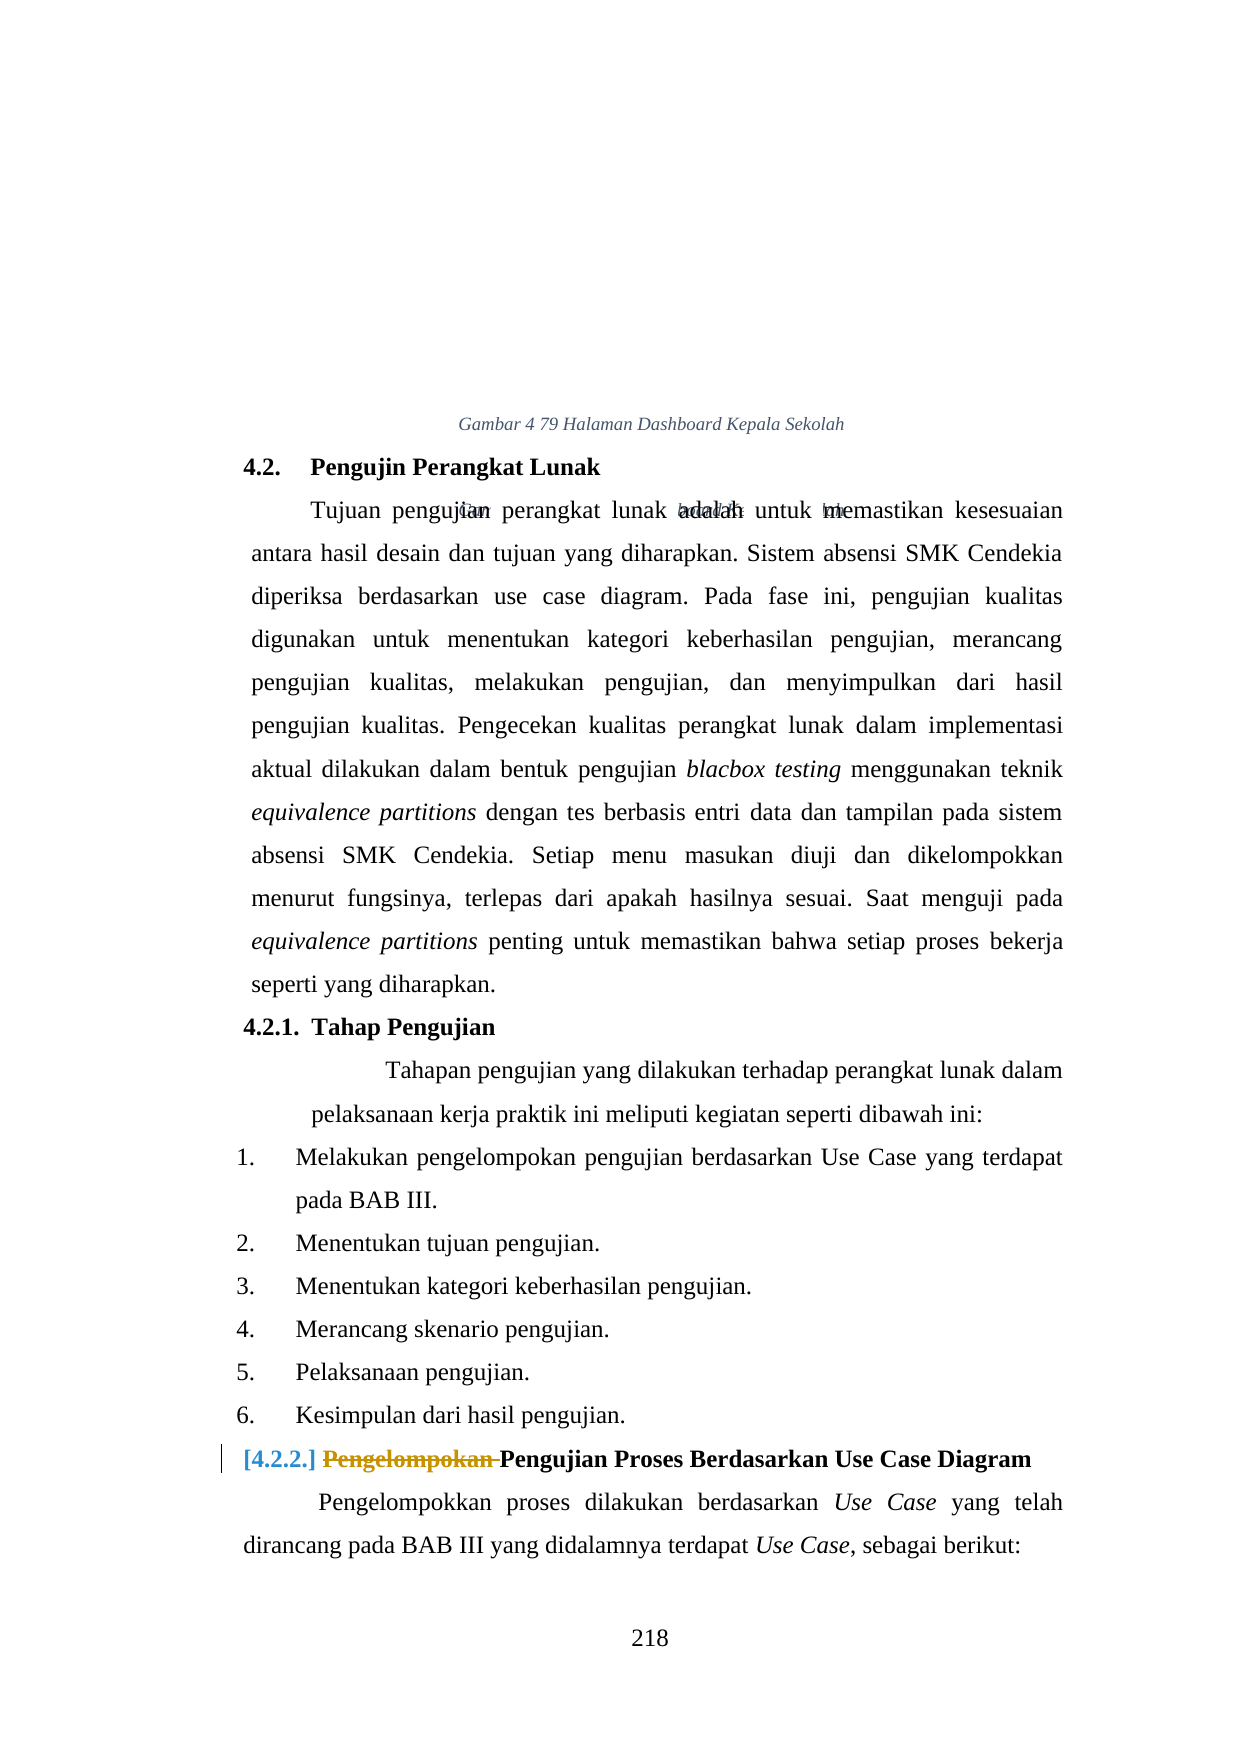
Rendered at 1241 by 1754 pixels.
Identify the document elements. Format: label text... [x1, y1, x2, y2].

list Menentukan kategori keberhasilan pengujian. [236, 1271, 1063, 1300]
text Tahapan pengujian yang dilakukan terhadap perangkat lunak dalam pelaksanaan kerja praktik ini meliputi kegiatan seperti dibawah ini: [311, 1056, 1063, 1127]
list Kesimpulan dari hasil pengujian. [236, 1401, 1063, 1429]
text Tujuan pengujian perangkat lunak adalah untuk memastikan kesesuaian antara hasil desain dan tujuan yang diharapkan. Sistem absensi SMK Cendekia diperiksa berdasarkan use case diagram. Pada fase ini, pengujian kualitas digunakan untuk menentukan kategori keberhasilan pengujian, merancang pengujian kualitas, melakukan pengujian, dan menyimpulkan dari hasil pengujian kualitas. Pengecekan kualitas perangkat lunak dalam implementasi aktual dilakukan dalam bentuk pengujian blacbox testing menggunakan teknik equivalence partitions dengan tes berbasis entri data dan tampilan pada sistem absensi SMK Cendekia. Setiap menu masukan diuji dan dikelompokkan menurut fungsinya, terlepas dari apakah hasilnya sesuai. Saat menguji pada equivalence partitions penting untuk memastikan bahwa setiap proses bekerja seperti yang diharapkan. [251, 495, 1063, 624]
subtitle Pengujian Proses Berdasarkan Use Case Diagram [243, 1444, 1063, 1472]
list Pelaksanaan pengujian. [236, 1357, 1063, 1386]
text Tujuan pengujian perangkat lunak adalah untuk memastikan kesesuaian antara hasil desain dan tujuan yang diharapkan. Sistem absensi SMK Cendekia diperiksa berdasarkan use case diagram. Pada fase ini, pengujian kualitas digunakan untuk menentukan kategori keberhasilan pengujian, merancang pengujian kualitas, melakukan pengujian, dan menyimpulkan dari hasil pengujian kualitas. Pengecekan kualitas perangkat lunak dalam implementasi aktual dilakukan dalam bentuk pengujian blacbox testing menggunakan teknik equivalence partitions dengan tes berbasis entri data dan tampilan pada sistem absensi SMK Cendekia. Setiap menu masukan diuji dan dikelompokkan menurut fungsinya, terlepas dari apakah hasilnya sesuai. Saat menguji pada equivalence partitions penting untuk memastikan bahwa setiap proses bekerja seperti yang diharapkan. [251, 653, 1063, 998]
list Menentukan tujuan pengujian. [236, 1228, 1063, 1257]
list Merancang skenario pengujian. [236, 1314, 1063, 1343]
list Melakukan pengelompokan pengujian berdasarkan Use Case yang terdapat pada BAB III. [236, 1142, 1063, 1214]
subtitle Pengujin Perangkat Lunak [243, 452, 1063, 481]
subtitle Tahap Pengujian [243, 1012, 1063, 1041]
text Pengelompokkan proses dilakukan berdasarkan Use Case yang telah dirancang pada BAB III yang didalamnya terdapat Use Case, sebagai berikut: [243, 1487, 1063, 1559]
